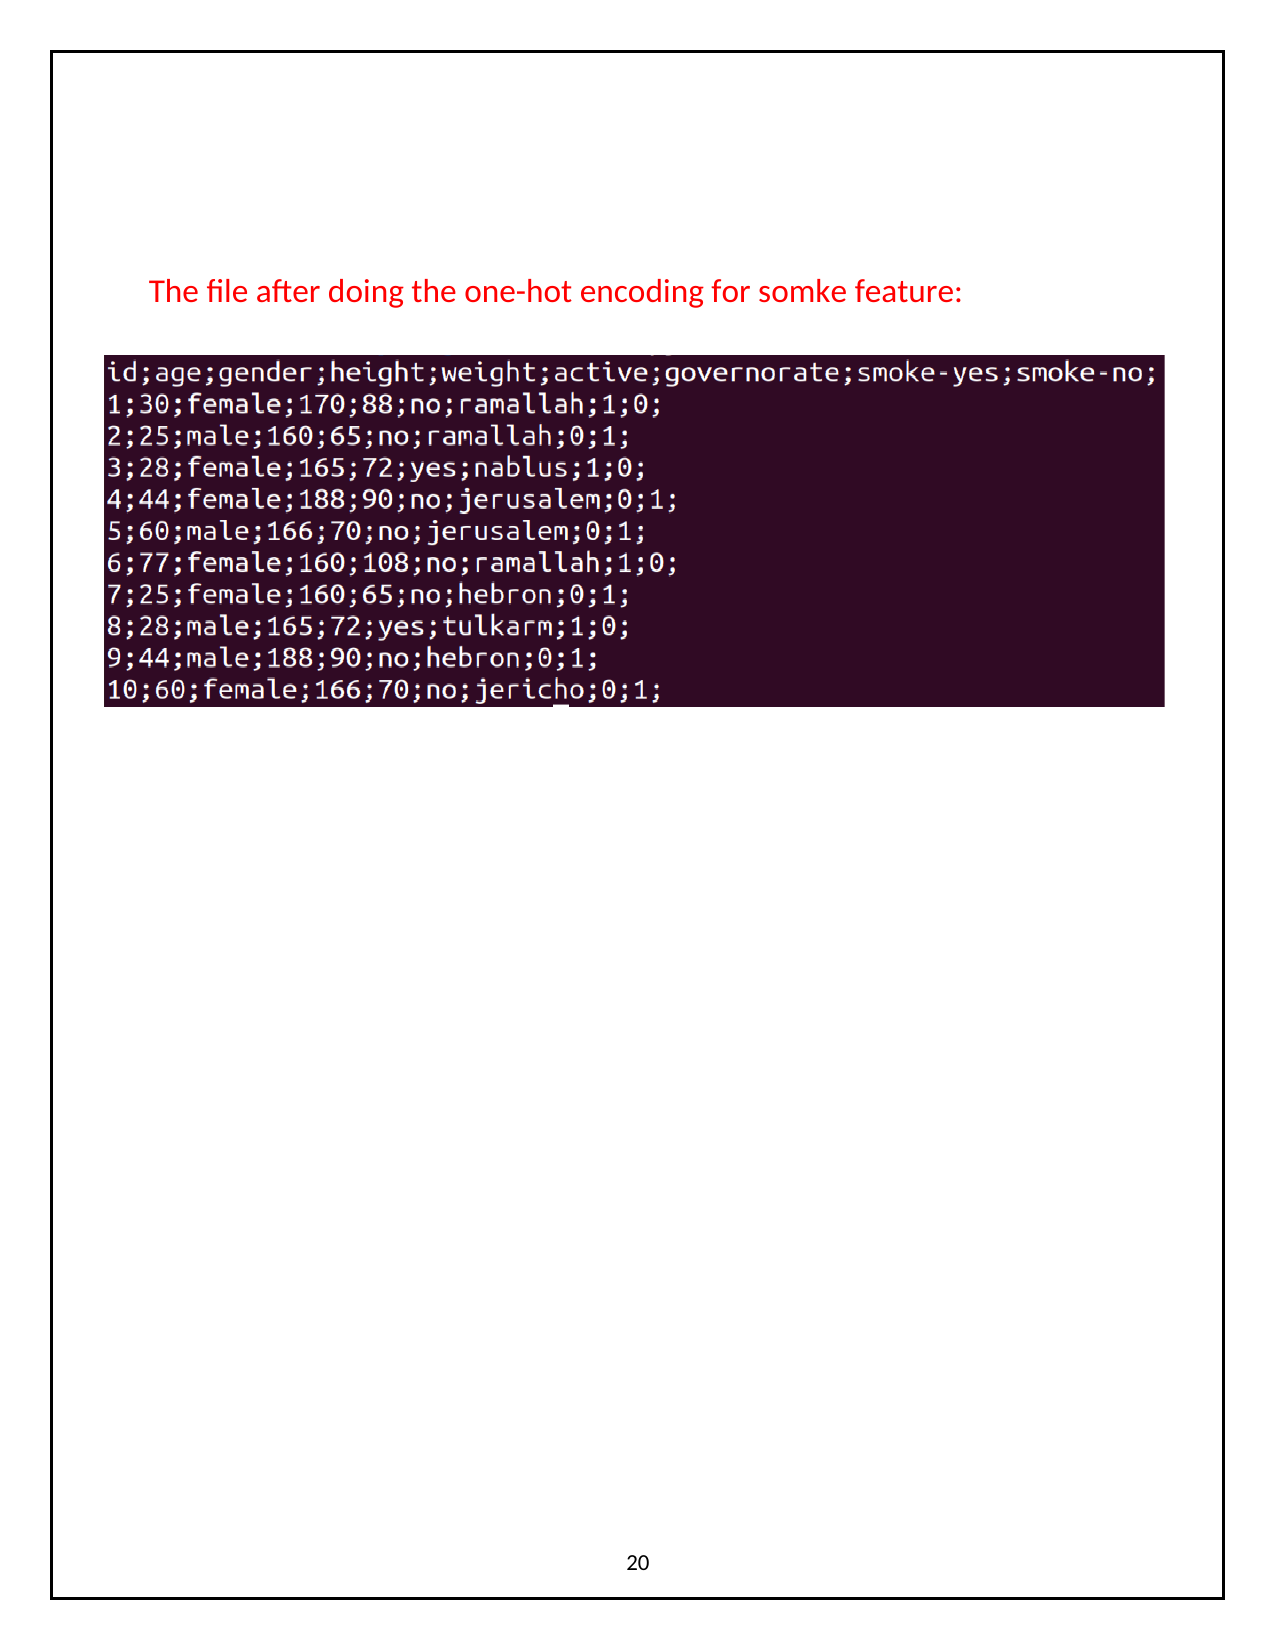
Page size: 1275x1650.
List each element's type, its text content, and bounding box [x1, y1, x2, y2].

text The file after doing the one-hot encoding for somke feature: [148, 270, 1126, 311]
picture [104, 355, 1165, 707]
